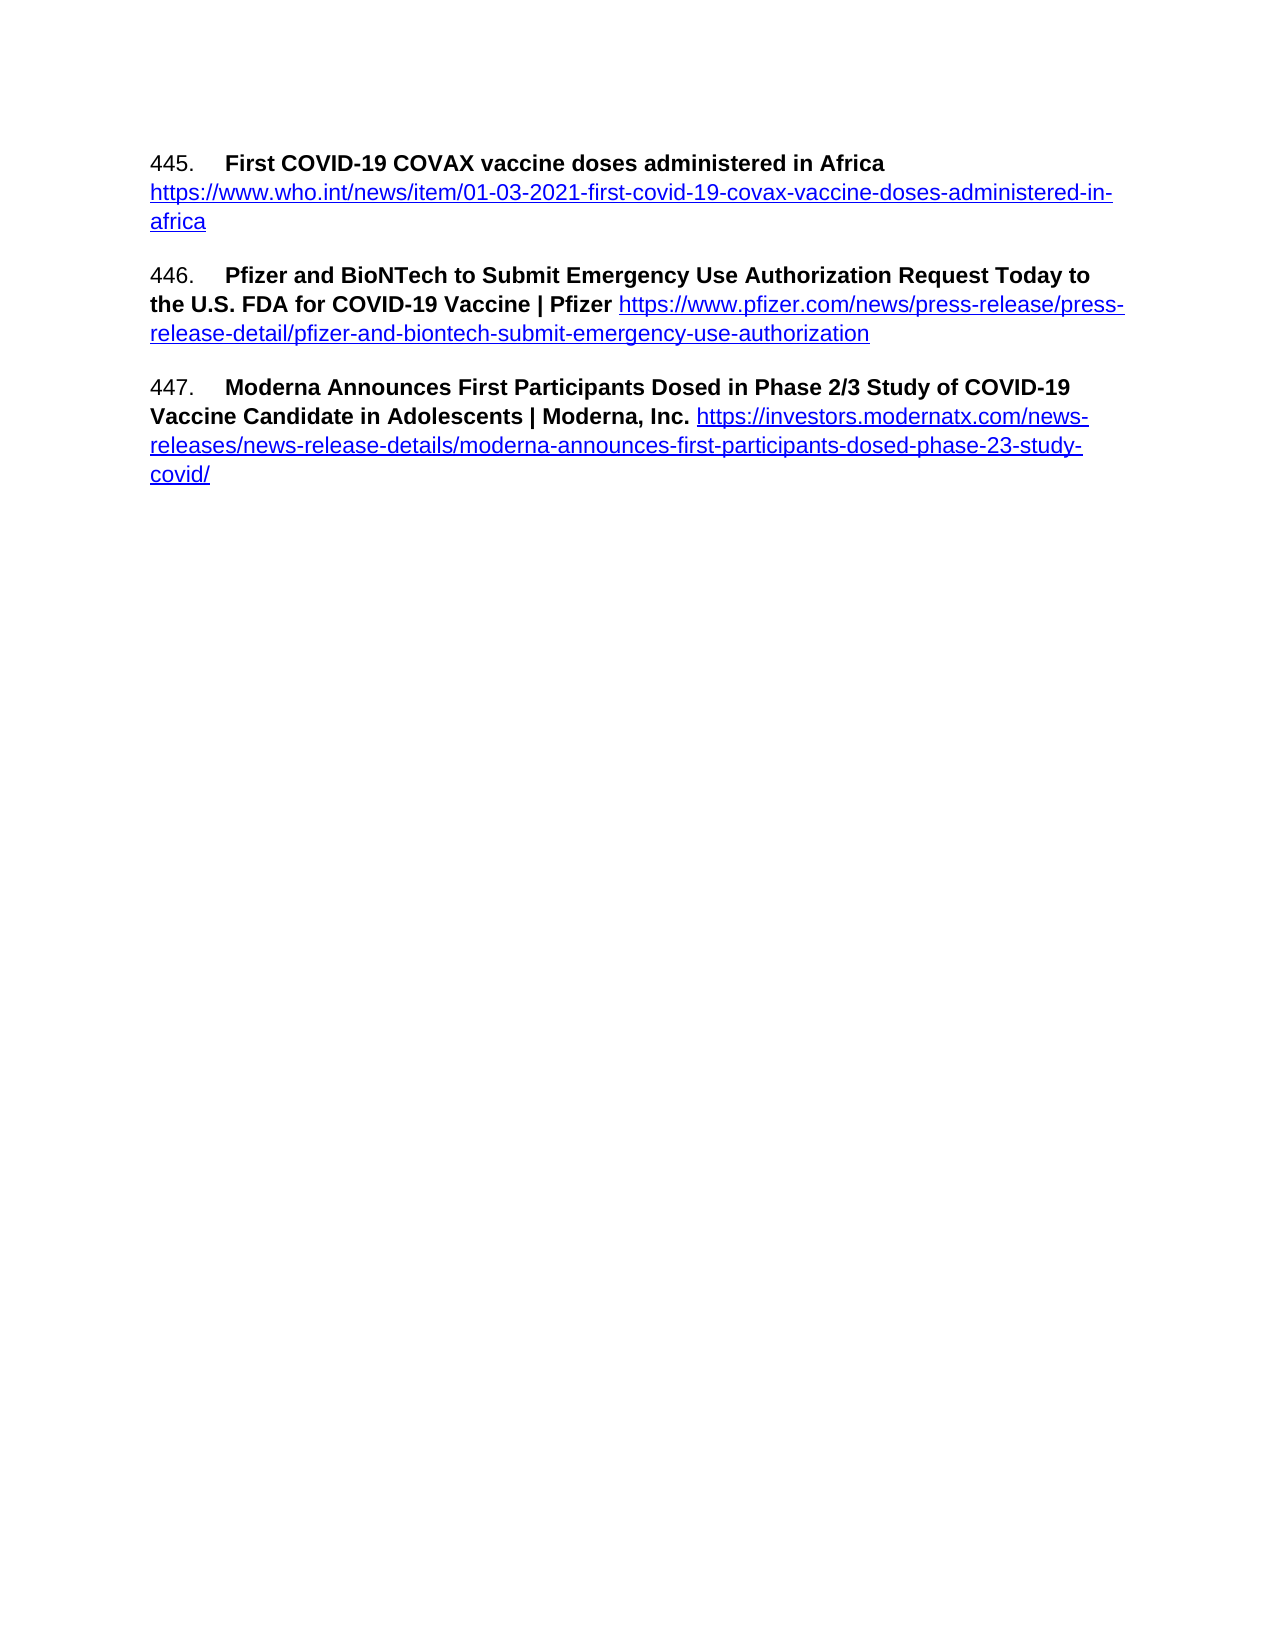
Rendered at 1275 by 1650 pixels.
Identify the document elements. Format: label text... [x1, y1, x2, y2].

text 445. First COVID-19 COVAX vaccine doses administered in Africa https://www.who.int/news/item/01-03-2021-first-covid-19-covax-vaccine-doses-administered-in-africa [150, 150, 1125, 234]
text 447. Moderna Announces First Participants Dosed in Phase 2/3 Study of COVID-19 Vaccine Candidate in Adolescents | Moderna, Inc. https://investors.modernatx.com/news-releases/news-release-details/moderna-announces-first-participants-dosed-phase-23-study-covid/ [150, 374, 1125, 487]
text 446. Pfizer and BioNTech to Submit Emergency Use Authorization Request Today to the U.S. FDA for COVID-19 Vaccine | Pfizer https://www.pfizer.com/news/press-release/press-release-detail/pfizer-and-biontech-submit-emergency-use-authorization [150, 262, 1125, 346]
